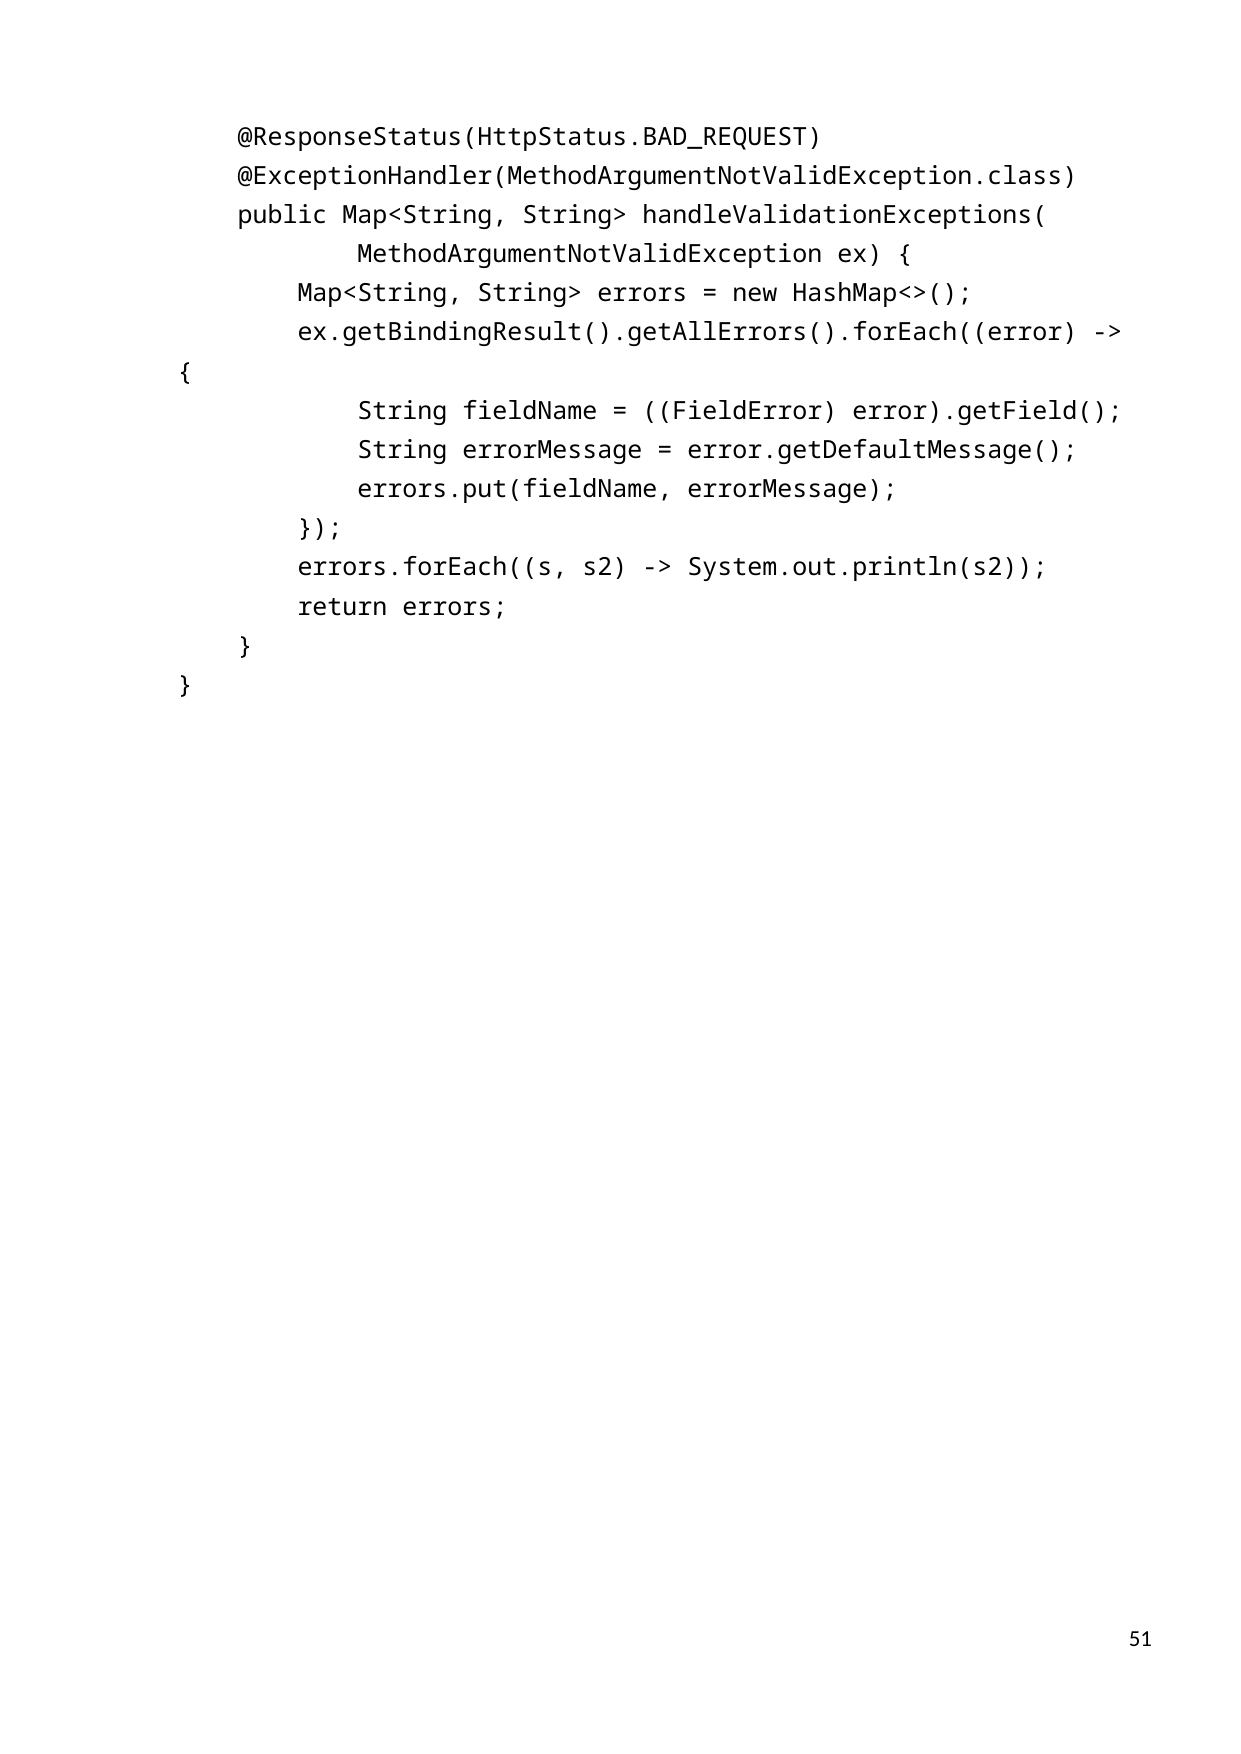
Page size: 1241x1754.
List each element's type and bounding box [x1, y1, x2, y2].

text [177, 118, 1152, 701]
